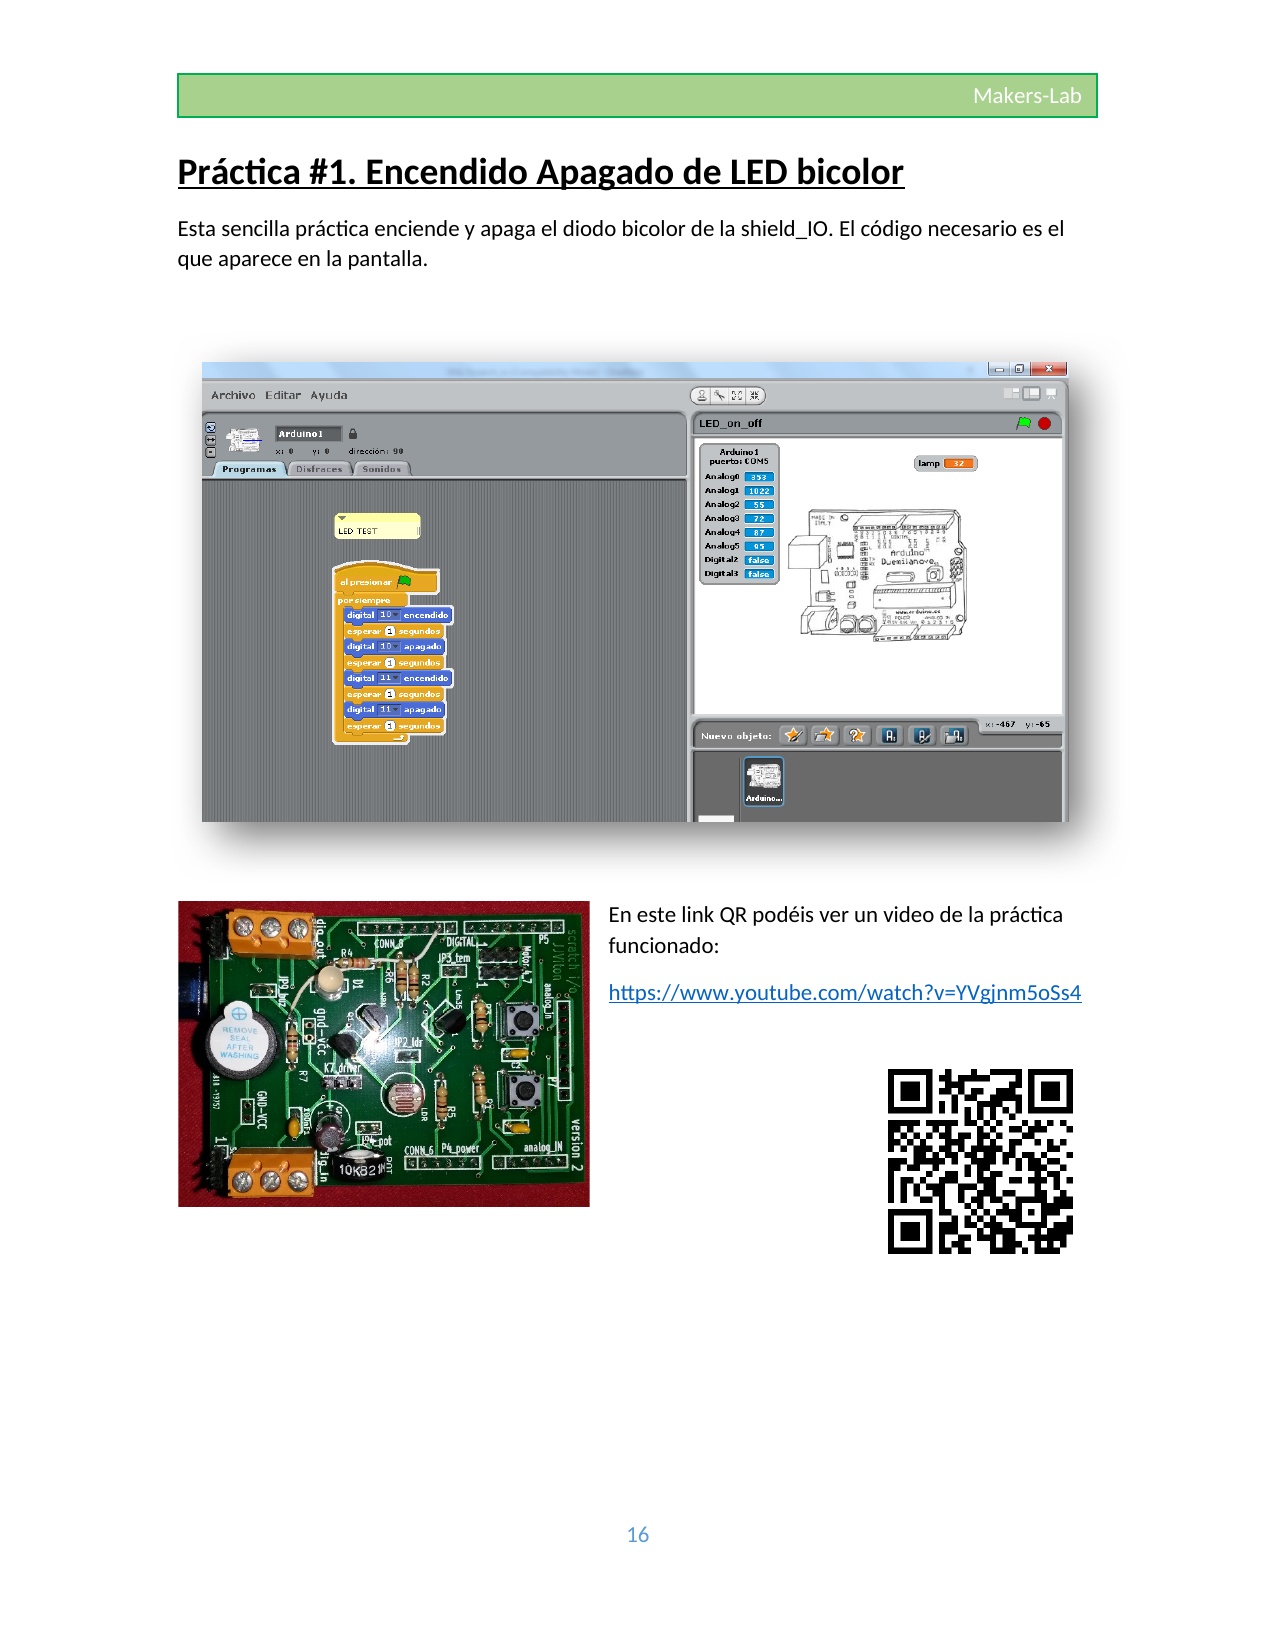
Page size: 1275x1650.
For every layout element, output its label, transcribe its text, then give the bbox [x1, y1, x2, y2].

text Esta sencilla práctica enciende y apaga el diodo bicolor de la shield_IO. El código necesario es el que aparece en la pantalla. [177, 214, 1098, 272]
picture [202, 362, 1069, 822]
text https://www.youtube.com/watch?v=YVgjnm5oSs4 [177, 947, 1098, 975]
text En este link QR podéis ver un video de la práctica funcionado: [177, 901, 1098, 928]
text Práctica #1. Encendido Apagado de LED bicolor [177, 148, 1098, 193]
picture [862, 1013, 1098, 1249]
